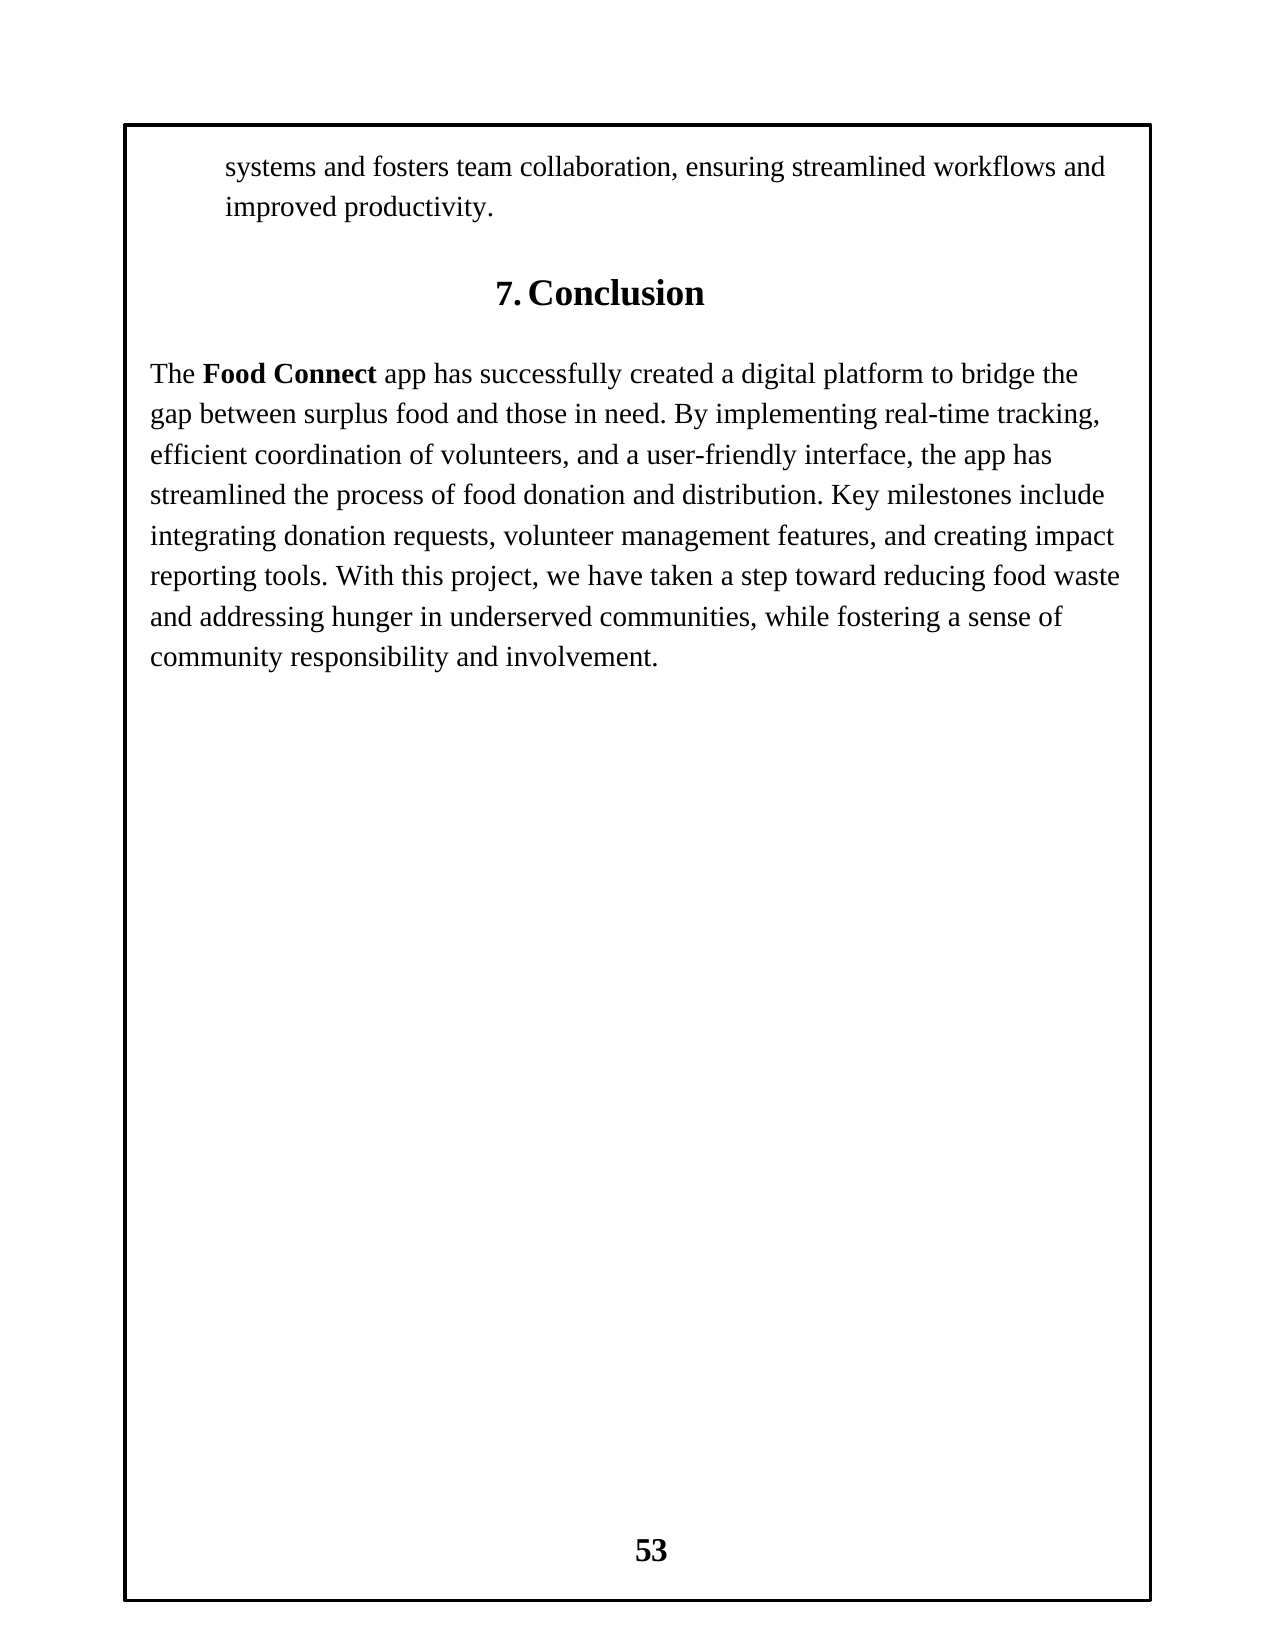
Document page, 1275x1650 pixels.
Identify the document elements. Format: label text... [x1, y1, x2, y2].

text systems and fosters team collaboration, ensuring streamlined workflows and improved productivity. [225, 149, 1121, 223]
subtitle Conclusion [495, 270, 1162, 313]
text 53 [150, 1530, 1153, 1568]
text The Food Connect app has successfully created a digital platform to bridge the gap between surplus food and those in need. By implementing real-time tracking, efficient coordination of volunteers, and a user-friendly interface, the app has streamlined the process of food donation and distribution. Key milestones include integrating donation requests, volunteer management features, and creating impact reporting tools. With this project, we have taken a step toward reducing food waste and addressing hunger in underserved communities, while fostering a sense of community responsibility and involvement. [150, 356, 1121, 673]
